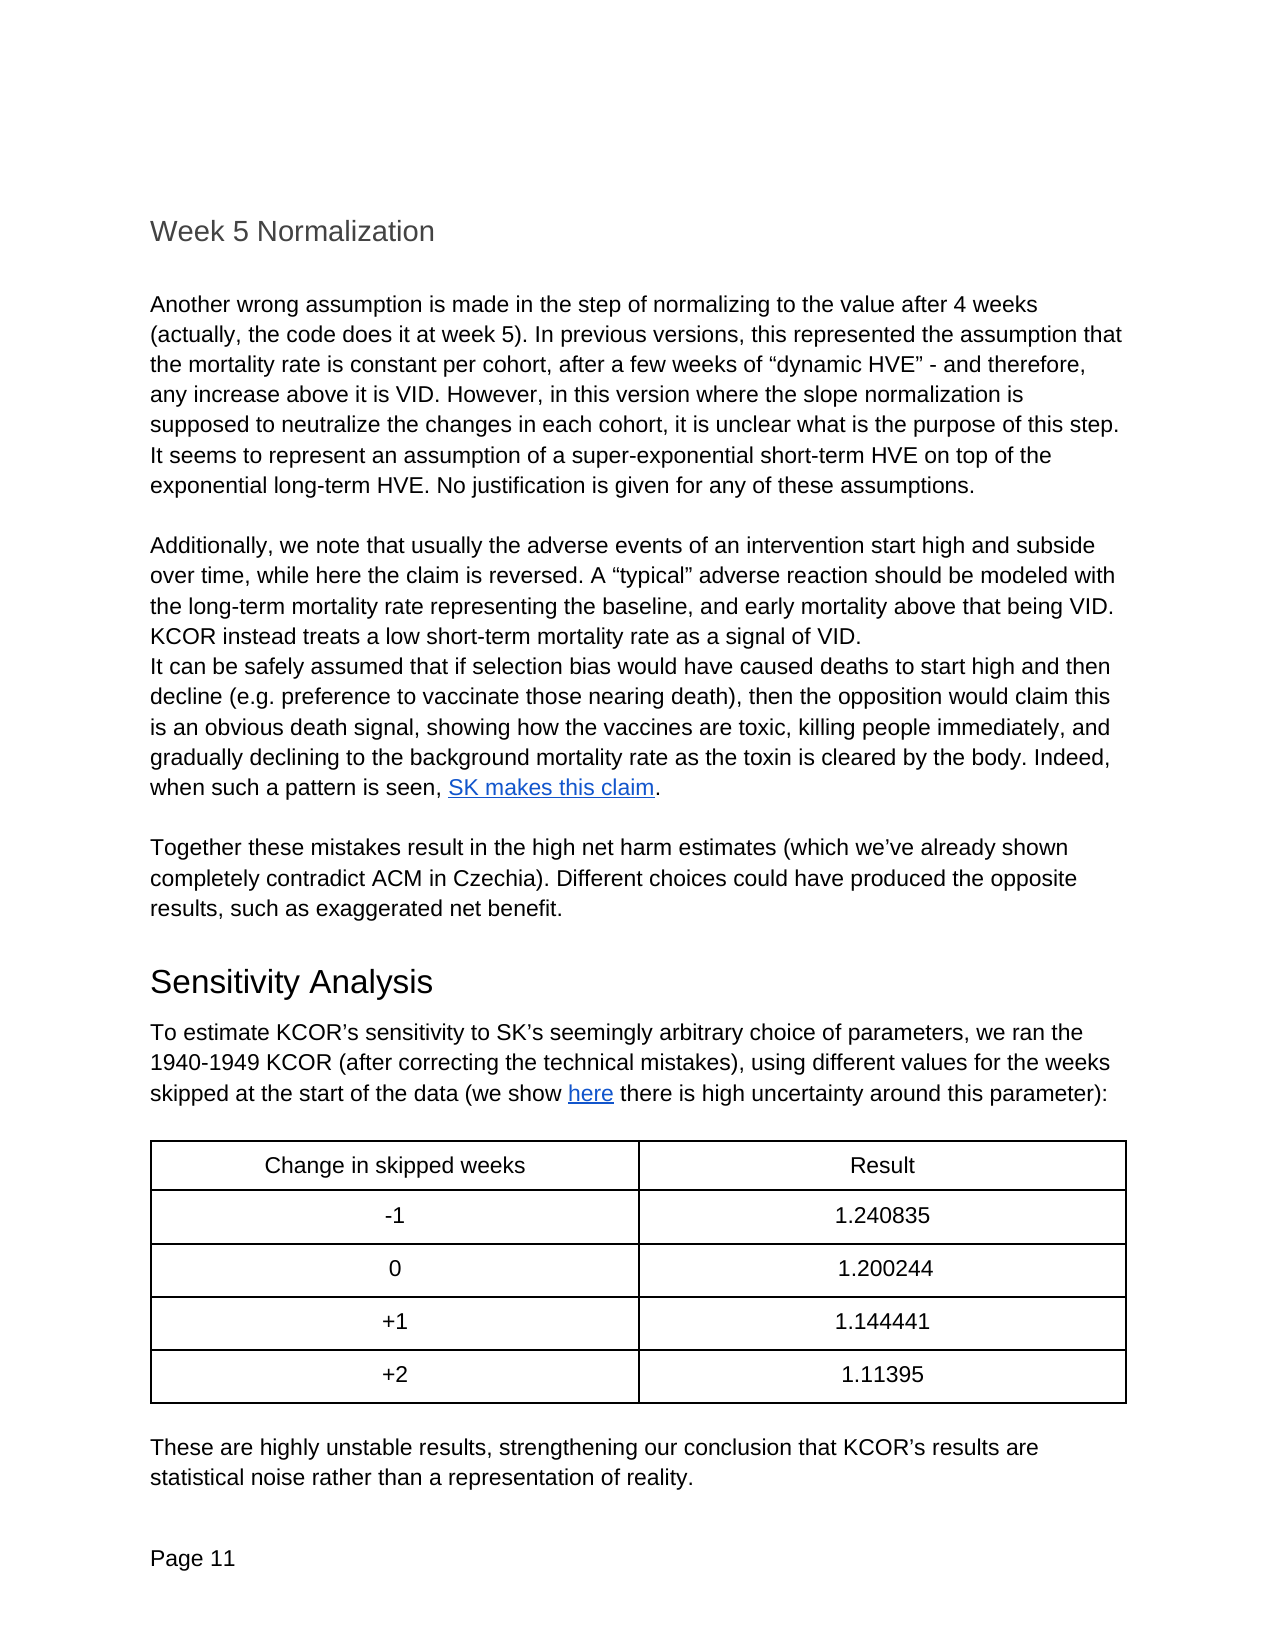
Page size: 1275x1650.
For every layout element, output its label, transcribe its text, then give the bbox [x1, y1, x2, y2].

text It can be safely assumed that if selection bias would have caused deaths to start high and then decline (e.g. preference to vaccinate those nearing death), then the opposition would claim this is an obvious death signal, showing how the vaccines are toxic, killing people immediately, and gradually declining to the background mortality rate as the toxin is cleared by the body. Indeed, when such a pattern is seen, SK makes this claim. [150, 653, 1125, 800]
text To estimate KCOR’s sensitivity to SK’s seemingly arbitrary choice of parameters, we ran the 1940-1949 KCOR (after correcting the technical mistakes), using different values for the weeks skipped at the start of the data (we show here there is high uncertainty around this parameter): [150, 1019, 1125, 1106]
subtitle Sensitivity Analysis [150, 962, 1125, 1001]
table_cell 0 [152, 1245, 638, 1296]
subtitle Week 5 Normalization [150, 213, 1125, 247]
text Another wrong assumption is made in the step of normalizing to the value after 4 weeks (actually, the code does it at week 5). In previous versions, this represented the assumption that the mortality rate is constant per cohort, after a few weeks of “dynamic HVE” - and therefore, any increase above it is VID. However, in this version where the slope normalization is supposed to neutralize the changes in each cohort, it is unclear what is the purpose of this step. It seems to represent an assumption of a super-exponential short-term HVE on top of the exponential long-term HVE. No justification is given for any of these assumptions. [150, 291, 1125, 498]
table_header Result [640, 1142, 1125, 1189]
table_cell 1.144441 [640, 1298, 1125, 1349]
text Additionally, we note that usually the adverse events of an intervention start high and subside over time, while here the claim is reversed. A “typical” adverse reaction should be modeled with the long-term mortality rate representing the baseline, and early mortality above that being VID. KCOR instead treats a low short-term mortality rate as a signal of VID. [150, 532, 1125, 649]
text These are highly unstable results, strengthening our conclusion that KCOR’s results are statistical noise rather than a representation of reality. [150, 1434, 1125, 1491]
table_cell -1 [152, 1191, 638, 1242]
table_cell 1.11395 [640, 1351, 1125, 1402]
table_cell 1.200244 [640, 1245, 1125, 1296]
text Together these mistakes result in the high net harm estimates (which we’ve already shown completely contradict ACM in Czechia). Different choices could have produced the opposite results, such as exaggerated net benefit. [150, 834, 1125, 921]
table_cell 1.240835 [640, 1191, 1125, 1242]
table_header Change in skipped weeks [152, 1142, 638, 1189]
table_cell +1 [152, 1298, 638, 1349]
table_cell +2 [152, 1351, 638, 1402]
